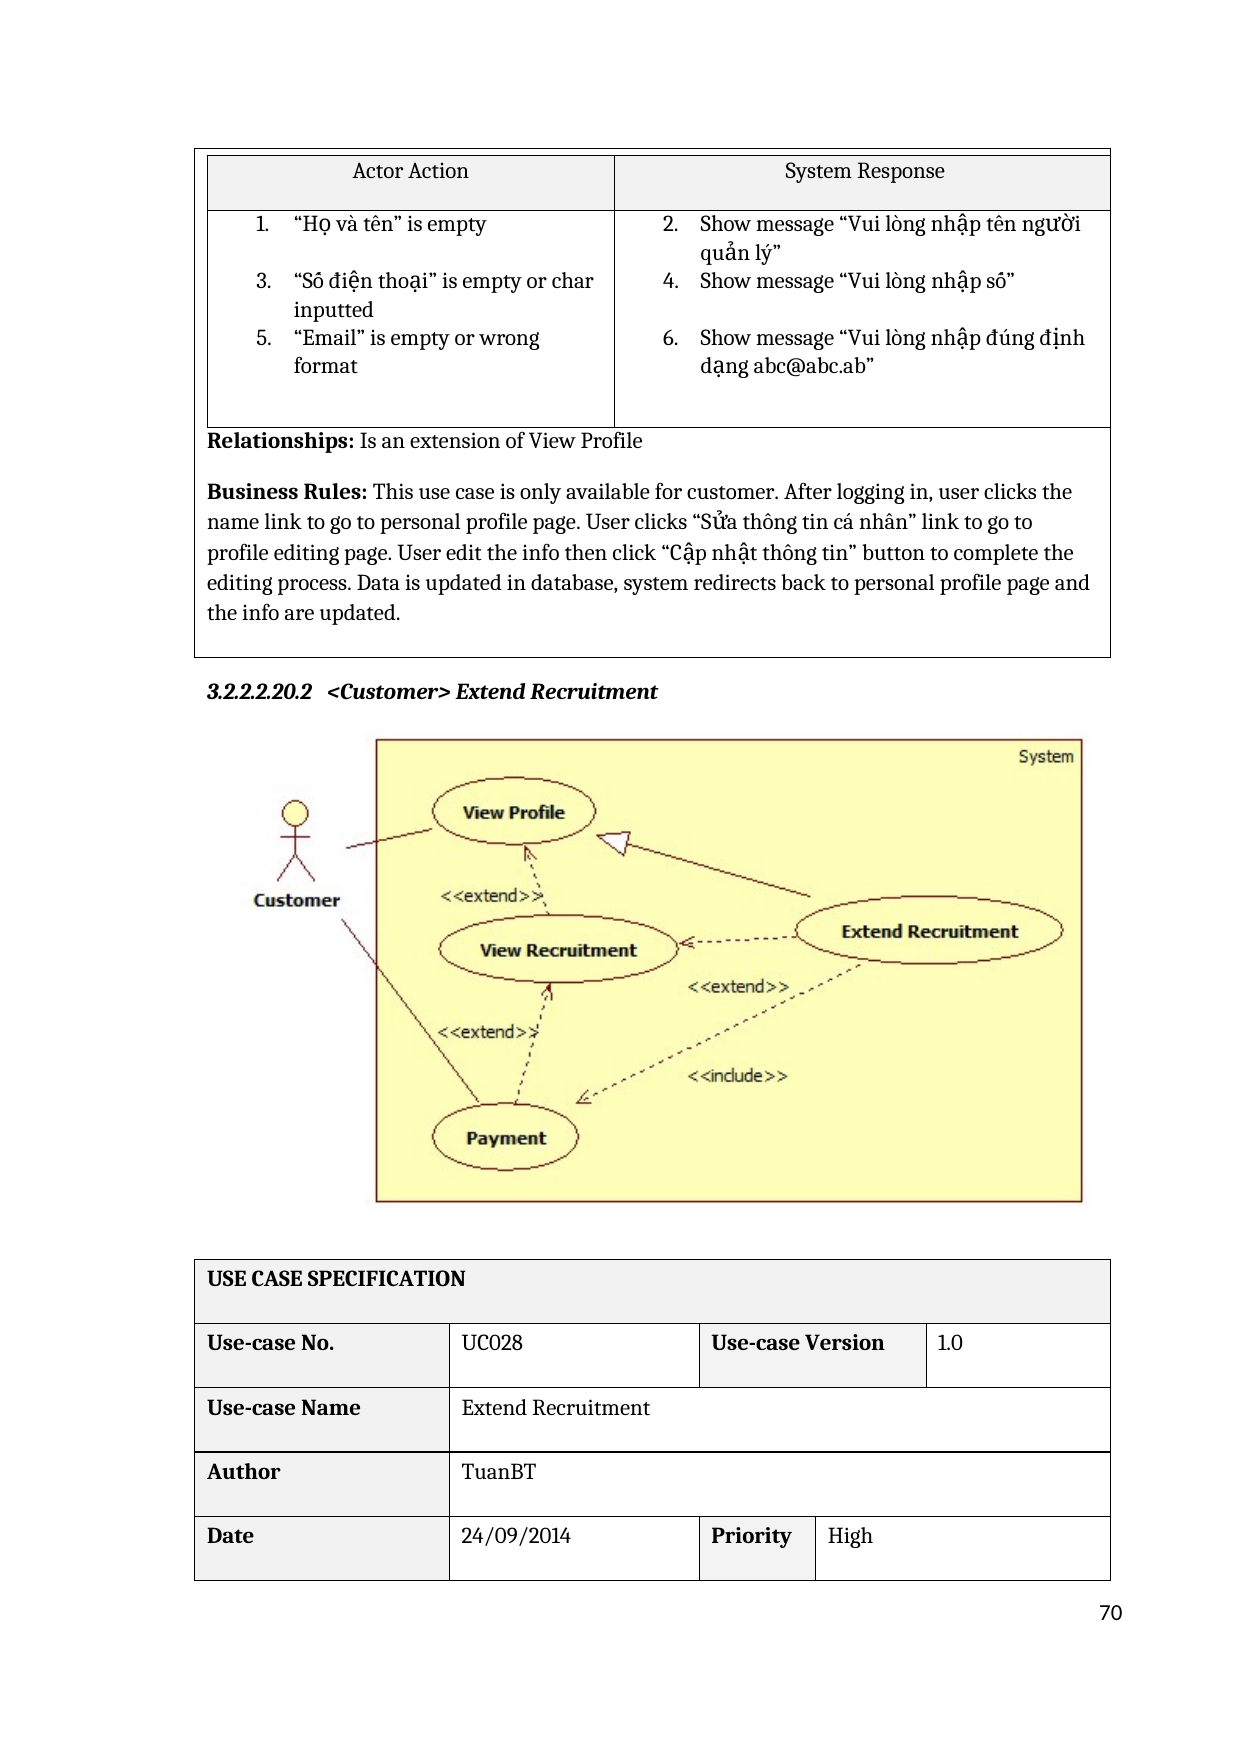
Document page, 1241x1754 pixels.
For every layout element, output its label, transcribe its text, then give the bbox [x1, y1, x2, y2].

table_cell UC028 [450, 1324, 699, 1387]
table_cell Use-case No. [195, 1324, 449, 1387]
table_cell Use-case Version [700, 1324, 926, 1387]
table_cell TuanBT [450, 1453, 1110, 1516]
picture [215, 708, 1114, 1234]
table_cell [195, 149, 1110, 657]
table_cell 24/09/2014 [450, 1517, 699, 1580]
table_cell Use-case Name [195, 1388, 449, 1451]
table_cell High [816, 1517, 1110, 1580]
table_cell Date [195, 1517, 449, 1580]
table_cell Author [195, 1453, 449, 1516]
subtitle <Customer> Extend Recruitment [207, 679, 1122, 705]
table_cell Extend Recruitment [450, 1388, 1110, 1451]
table_cell Priority [700, 1517, 815, 1580]
table_header USE CASE SPECIFICATION [195, 1260, 1110, 1323]
table_cell 1.0 [927, 1324, 1110, 1387]
